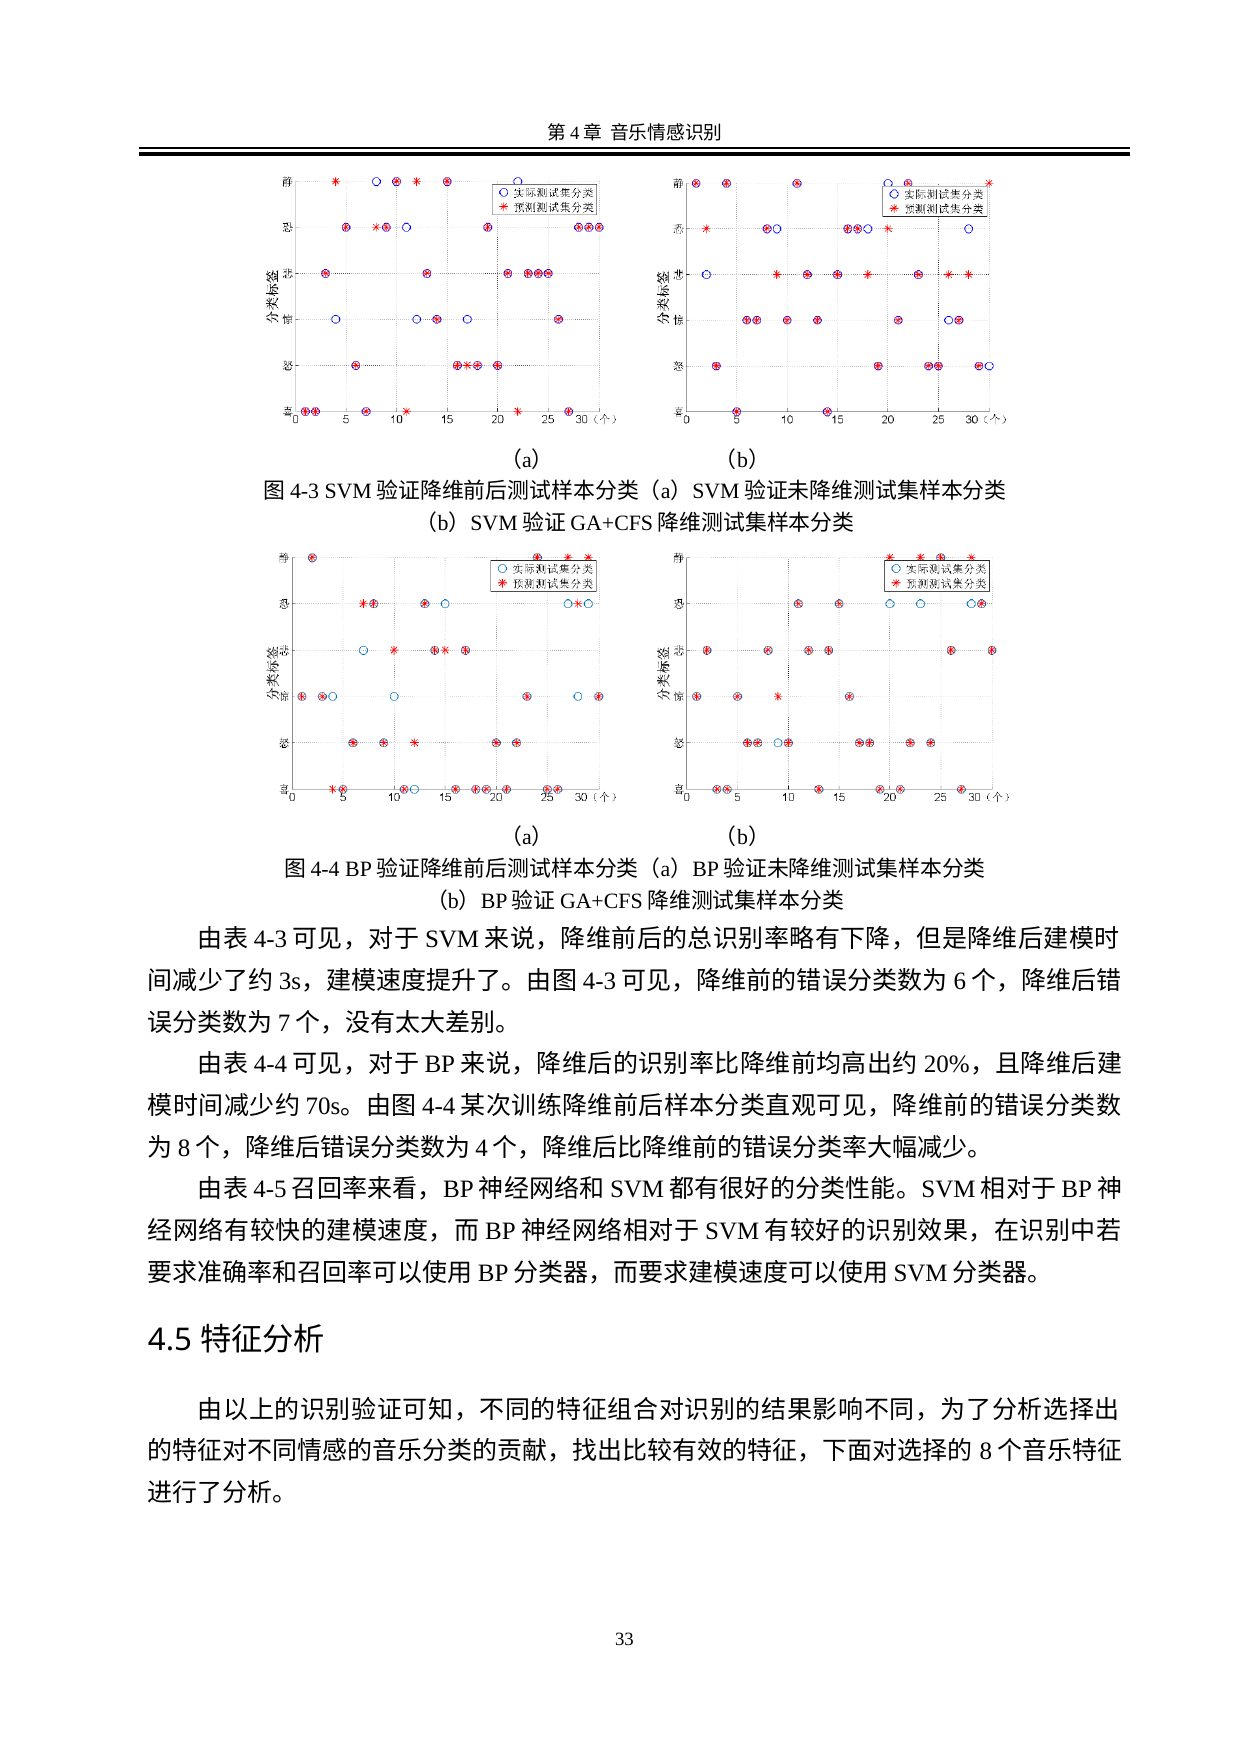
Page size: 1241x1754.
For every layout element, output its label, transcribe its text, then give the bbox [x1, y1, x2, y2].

subtitle 4.5 特征分析 [148, 1314, 1122, 1360]
text 图4-4 BP验证降维前后测试样本分类（a）BP验证未降维测试集样本分类 [148, 851, 1122, 883]
text 图4-3 SVM验证降维前后测试样本分类（a）SVM验证未降维测试集样本分类 [148, 473, 1122, 505]
text （a） （b） [148, 442, 1122, 473]
picture [240, 536, 1029, 820]
text （b）BP验证GA+CFS降维测试集样本分类 [148, 883, 1122, 914]
text （a） （b） [148, 819, 1122, 851]
text （b）SVM验证GA+CFS降维测试集样本分类 [148, 505, 1122, 537]
text 由表4-3可见，对于SVM来说，降维前后的总识别率略有下降，但是降维后建模时间减少了约3s，建模速度提升了。由图4-3可见，降维前的错误分类数为6个，降维后错误分类数为7个，没有太大差别。 [148, 914, 1122, 1039]
picture [244, 160, 1026, 442]
text 由以上的识别验证可知，不同的特征组合对识别的结果影响不同，为了分析选择出的特征对不同情感的音乐分类的贡献，找出比较有效的特征，下面对选择的8个音乐特征进行了分析。 [148, 1385, 1122, 1510]
text 由表4-4可见，对于BP来说，降维后的识别率比降维前均高出约20%，且降维后建模时间减少约70s。由图4-4某次训练降维前后样本分类直观可见，降维前的错误分类数为8个，降维后错误分类数为4个，降维后比降维前的错误分类率大幅减少。 [148, 1039, 1122, 1164]
text 由表4-5召回率来看，BP神经网络和SVM都有很好的分类性能。SVM相对于BP神经网络有较快的建模速度，而BP神经网络相对于SVM有较好的识别效果，在识别中若要求准确率和召回率可以使用BP分类器，而要求建模速度可以使用SVM分类器。 [148, 1164, 1122, 1289]
